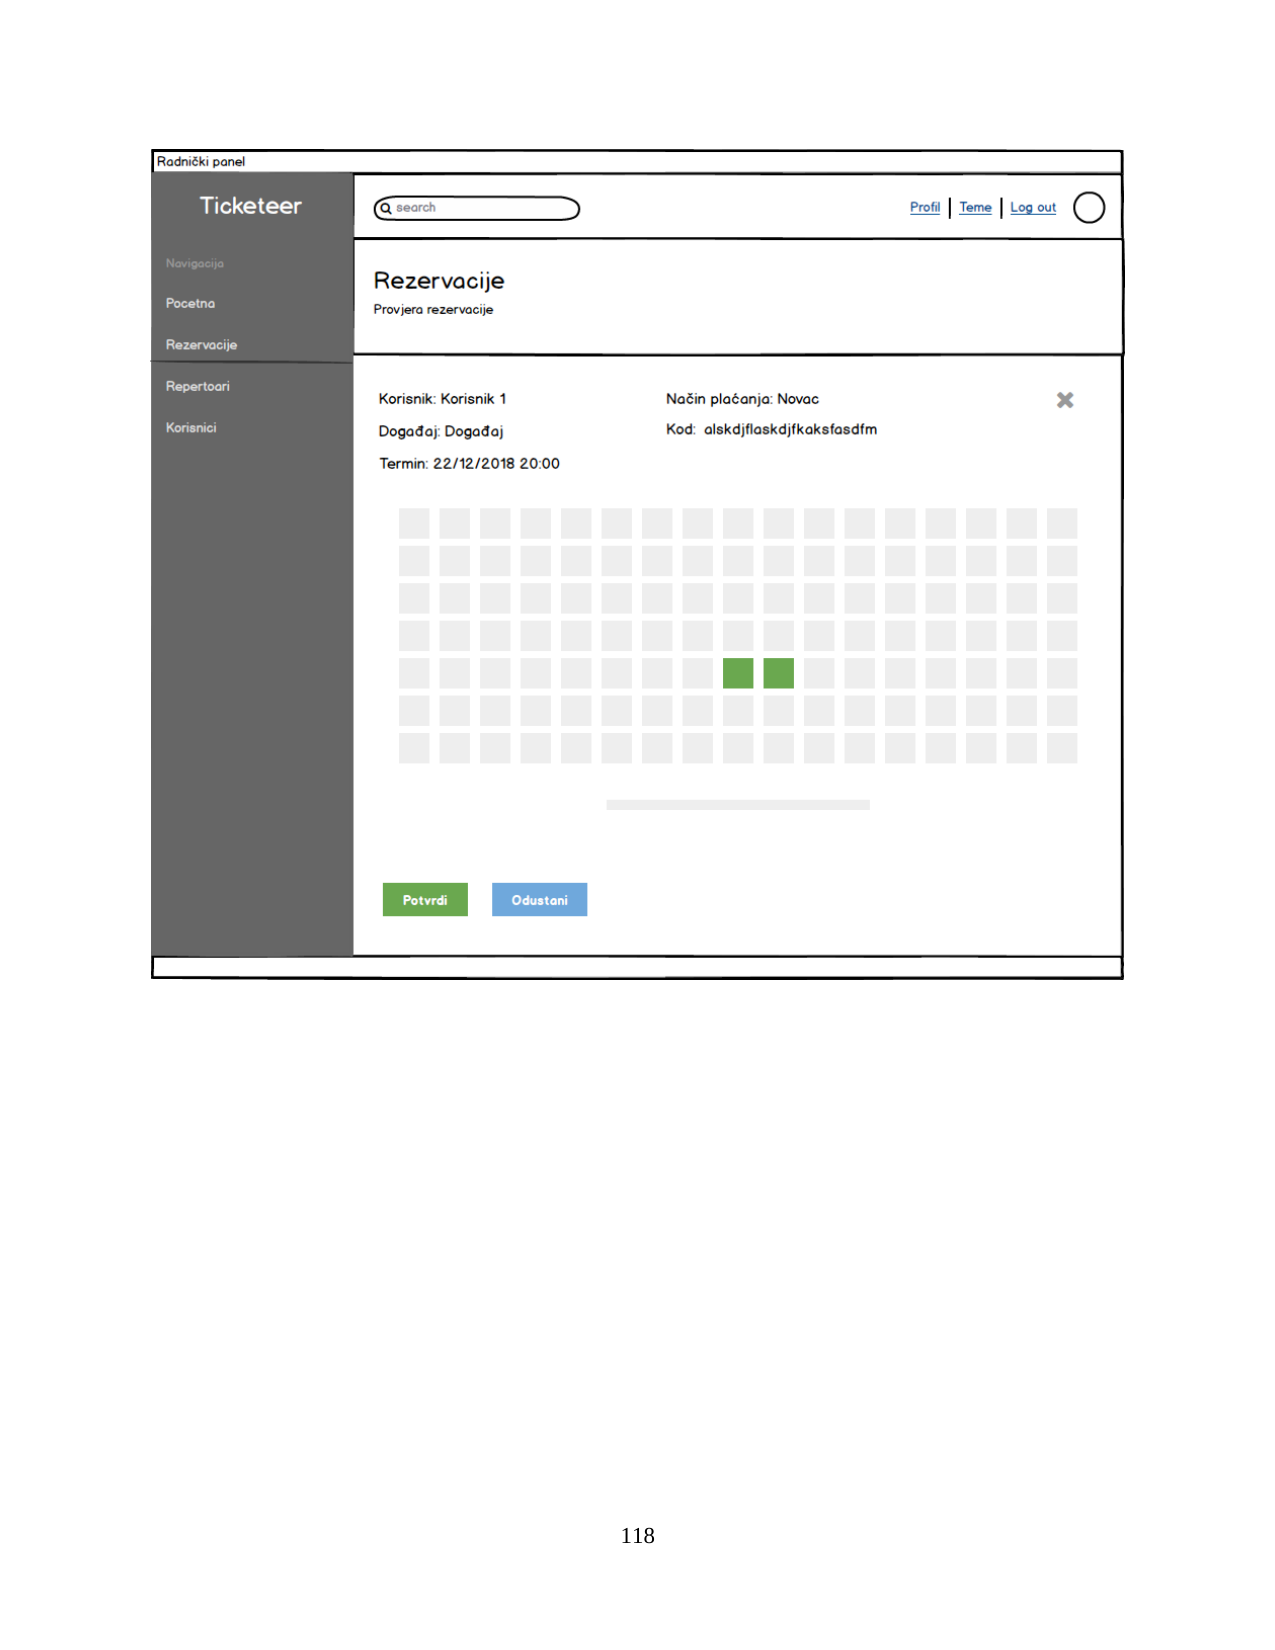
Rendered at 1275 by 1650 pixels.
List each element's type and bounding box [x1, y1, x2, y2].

picture [150, 149, 1125, 980]
